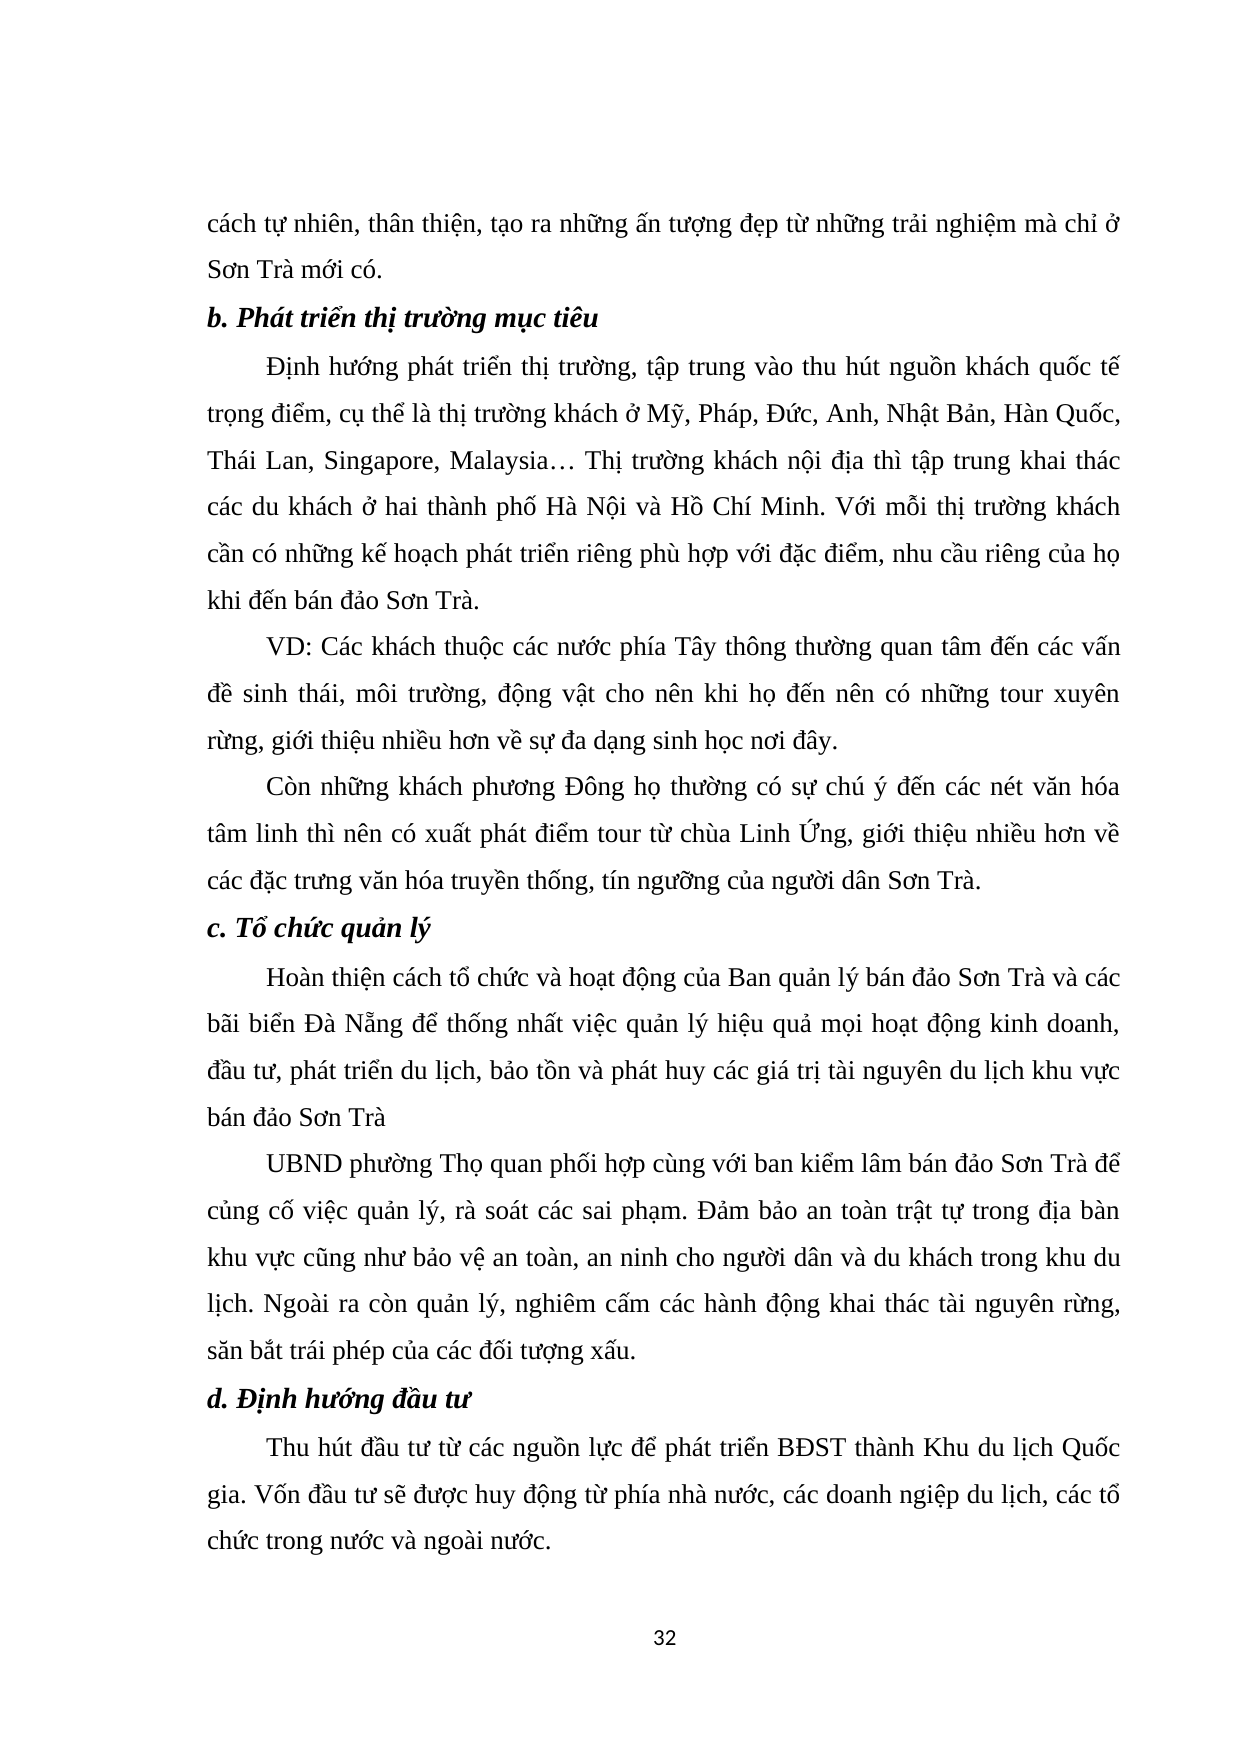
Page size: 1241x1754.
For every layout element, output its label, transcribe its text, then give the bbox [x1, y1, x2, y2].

text UBND phường Thọ quan phối hợp cùng với ban kiểm lâm bán đảo Sơn Trà để củng cố việc quản lý, rà soát các sai phạm. Đảm bảo an toàn trật tự trong địa bàn khu vực cũng như bảo vệ an toàn, an ninh cho người dân và du khách trong khu du lịch. Ngoài ra còn quản lý, nghiêm cấm các hành động khai thác tài nguyên rừng, săn bắt trái phép của các đối tượng xấu. [207, 1147, 1122, 1365]
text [207, 207, 1122, 284]
text b. Phát triển thị trường mục tiêu [207, 300, 1122, 334]
text Định hướng phát triển thị trường, tập trung vào thu hút nguồn khách quốc tế trọng điểm, cụ thể là thị trường khách ở Mỹ, Pháp, Đức, Anh, Nhật Bản, Hàn Quốc, Thái Lan, Singapore, Malaysia… Thị trường khách nội địa thì tập trung khai thác các du khách ở hai thành phố Hà Nội và Hồ Chí Minh. Với mỗi thị trường khách cần có những kế hoạch phát triển riêng phù hợp với đặc điểm, nhu cầu riêng của họ khi đến bán đảo Sơn Trà. [207, 350, 1122, 615]
text Thu hút đầu tư từ các nguồn lực để phát triển BĐST thành Khu du lịch Quốc gia. Vốn đầu tư sẽ được huy động từ phía nhà nước, các doanh ngiệp du lịch, các tổ chức trong nước và ngoài nước. [207, 1431, 1122, 1556]
text Còn những khách phương Đông họ thường có sự chú ý đến các nét văn hóa tâm linh thì nên có xuất phát điểm tour từ chùa Linh Ứng, giới thiệu nhiều hơn về các đặc trưng văn hóa truyền thống, tín ngưỡng của người dân Sơn Trà. [207, 770, 1122, 895]
text c. Tổ chức quản lý [207, 910, 1122, 944]
text d. Định hướng đầu tư [207, 1381, 1122, 1414]
text VD: Các khách thuộc các nước phía Tây thông thường quan tâm đến các vấn đề sinh thái, môi trường, động vật cho nên khi họ đến nên có những tour xuyên rừng, giới thiệu nhiều hơn về sự đa dạng sinh học nơi đây. [207, 630, 1122, 755]
text Hoàn thiện cách tổ chức và hoạt động của Ban quản lý bán đảo Sơn Trà và các bãi biển Đà Nẵng để thống nhất việc quản lý hiệu quả mọi hoạt động kinh doanh, đầu tư, phát triển du lịch, bảo tồn và phát huy các giá trị tài nguyên du lịch khu vực bán đảo Sơn Trà [207, 961, 1122, 1132]
